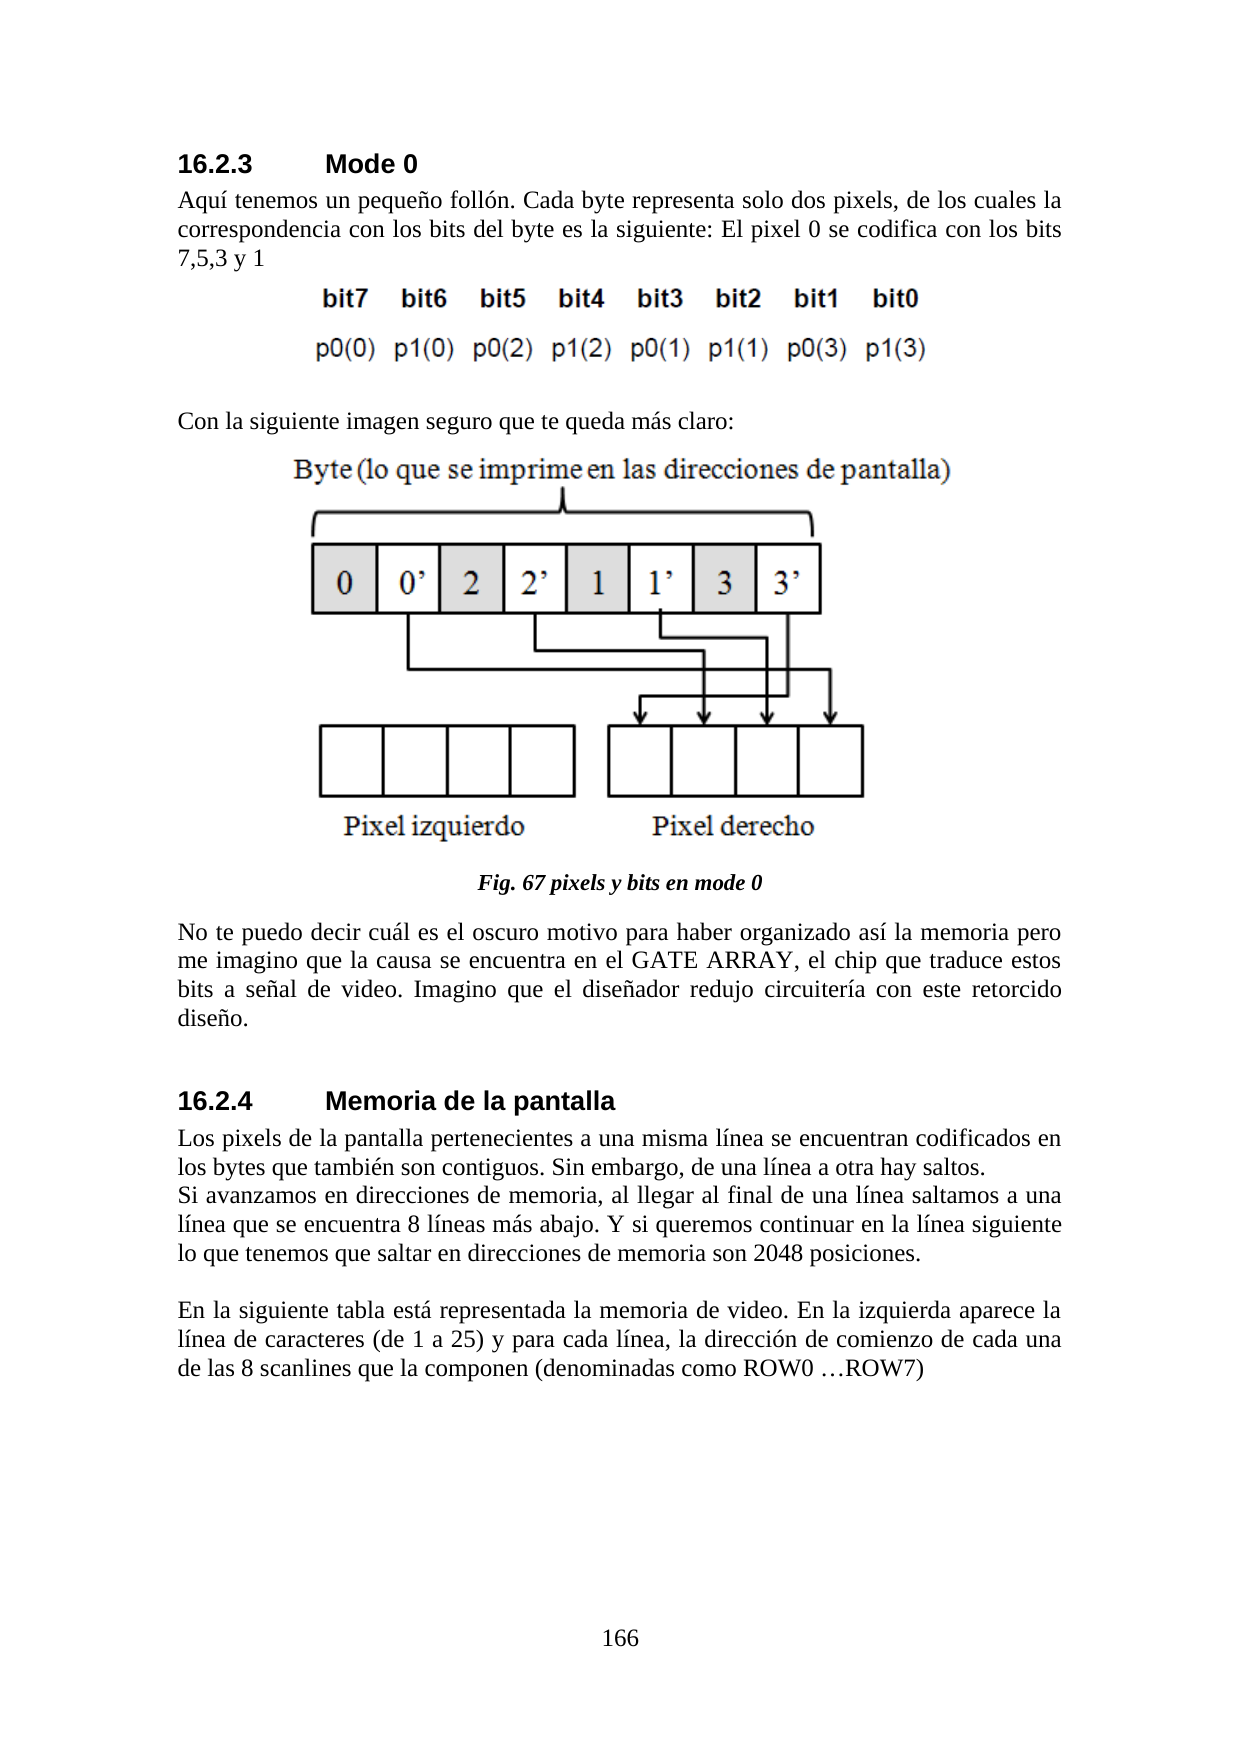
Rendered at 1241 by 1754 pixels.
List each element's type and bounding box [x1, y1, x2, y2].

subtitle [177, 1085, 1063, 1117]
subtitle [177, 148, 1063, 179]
picture [267, 435, 974, 870]
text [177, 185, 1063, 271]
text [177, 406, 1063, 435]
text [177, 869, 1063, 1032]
picture [300, 271, 940, 378]
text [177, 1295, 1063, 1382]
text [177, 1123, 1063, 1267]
